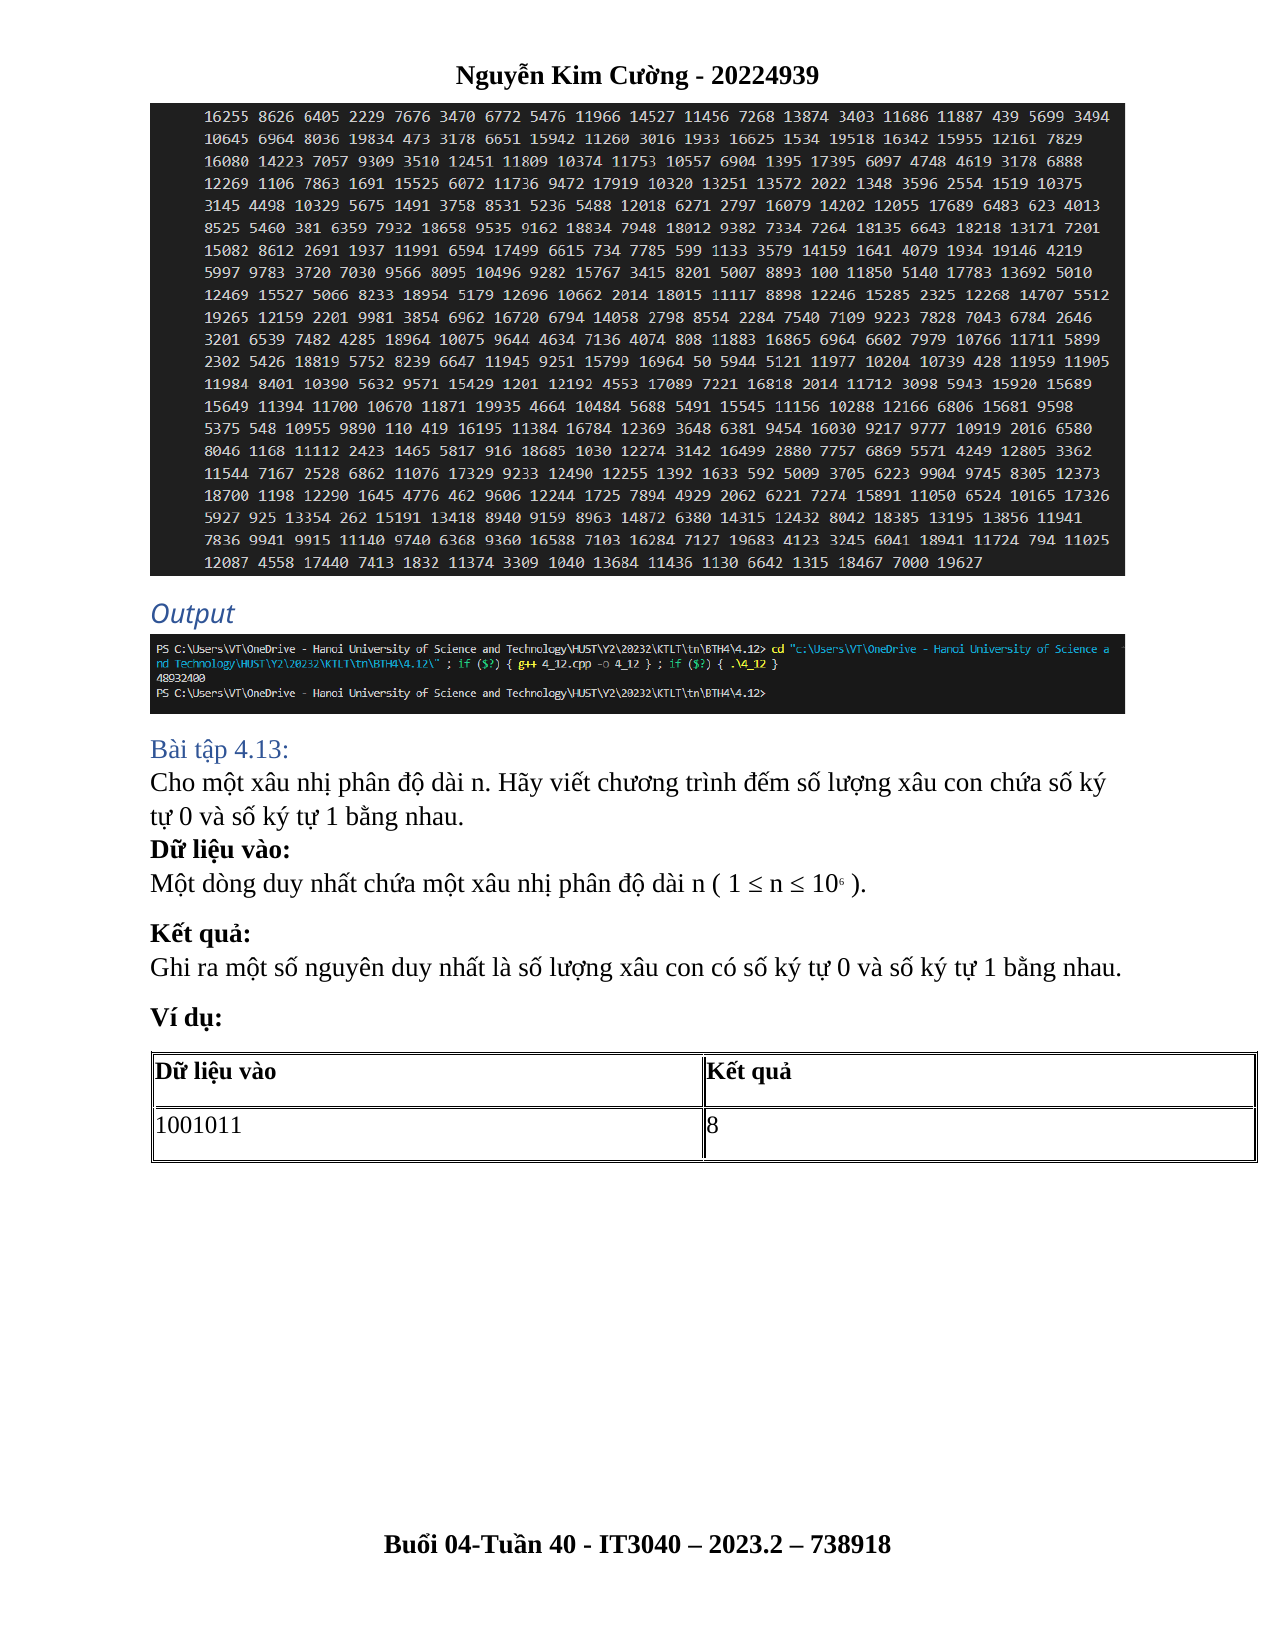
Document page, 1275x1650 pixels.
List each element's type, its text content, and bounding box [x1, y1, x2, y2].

table_header Dữ liệu vào [154, 1053, 704, 1106]
picture [150, 103, 1125, 576]
table_cell 1001011 [152, 1106, 704, 1160]
text Ví dụ: [150, 1001, 1125, 1032]
table_header Kết quả [704, 1055, 1254, 1106]
text Kết quả: Ghi ra một số nguyên duy nhất là số lượng xâu con có số ký tự 0 và số ký tự 1 bằng nhau. [150, 917, 1125, 982]
picture [150, 634, 1125, 714]
subtitle Bài tập 4.13: [150, 733, 1125, 764]
subtitle Output [150, 595, 1125, 632]
text Cho một xâu nhị phân độ dài n. Hãy viết chương trình đếm số lượng xâu con chứa số ký tự 0 và số ký tự 1 bằng nhau. Dữ liệu vào: Một dòng duy nhất chứa một xâu nhị phân độ dài n ( 1 ≤ n ≤ 106 ). [150, 767, 1125, 898]
table_cell 8 [704, 1106, 1256, 1160]
